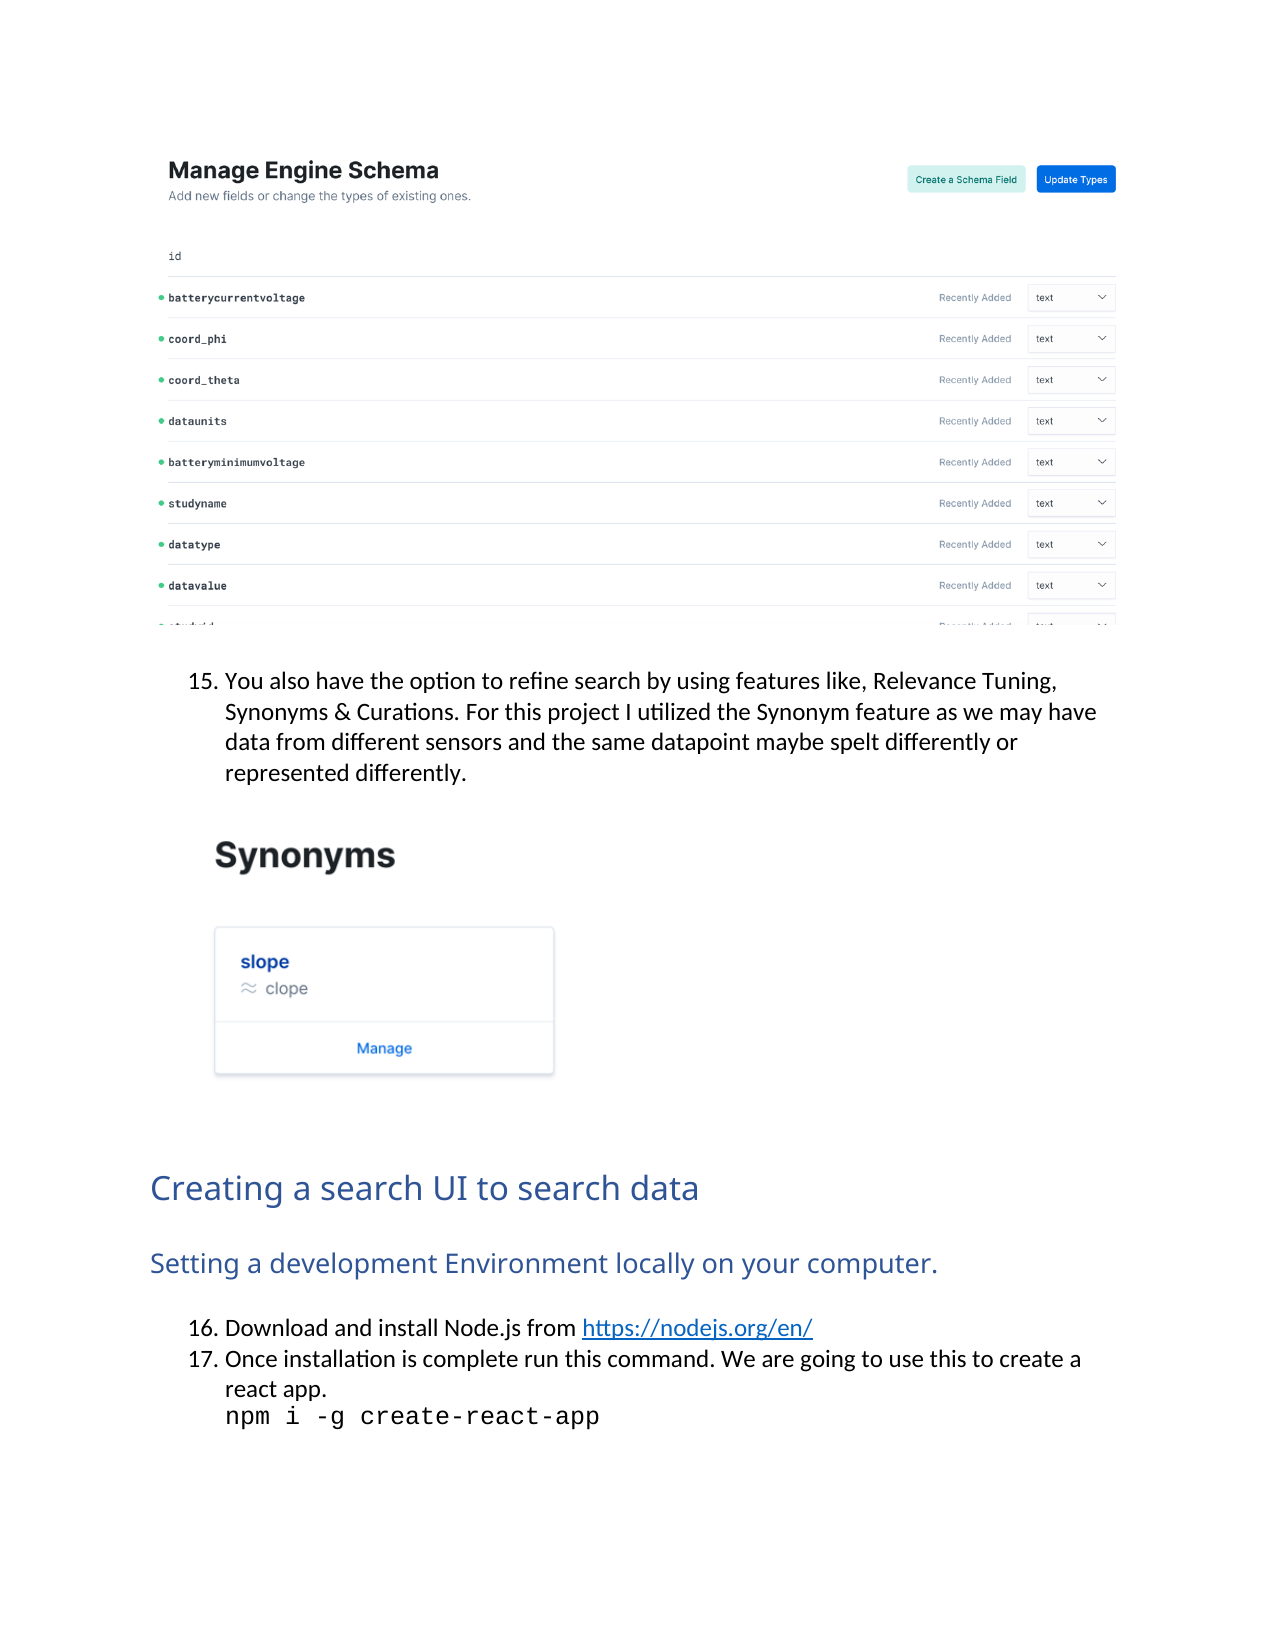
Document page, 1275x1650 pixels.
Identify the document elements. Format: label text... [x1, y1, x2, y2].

list Once installation is complete run this command. We are going to use this to create a react app. [187, 1343, 1125, 1404]
list You also have the option to refine search by using features like, Relevance Tuning, Synonyms & Curations. For this project I utilized the Synonym feature as we may have data from different sensors and the same datapoint maybe spelt differently or represented differently. [187, 666, 1125, 788]
list Download and install Node.js from https://nodejs.org/en/ [187, 1312, 1125, 1343]
list npm i -g create-react-app [225, 1404, 1125, 1432]
picture [187, 787, 636, 1140]
picture [150, 150, 1125, 625]
subtitle Creating a search UI to search data [150, 1165, 1125, 1210]
subtitle Setting a development Environment locally on your computer. [150, 1245, 1125, 1282]
